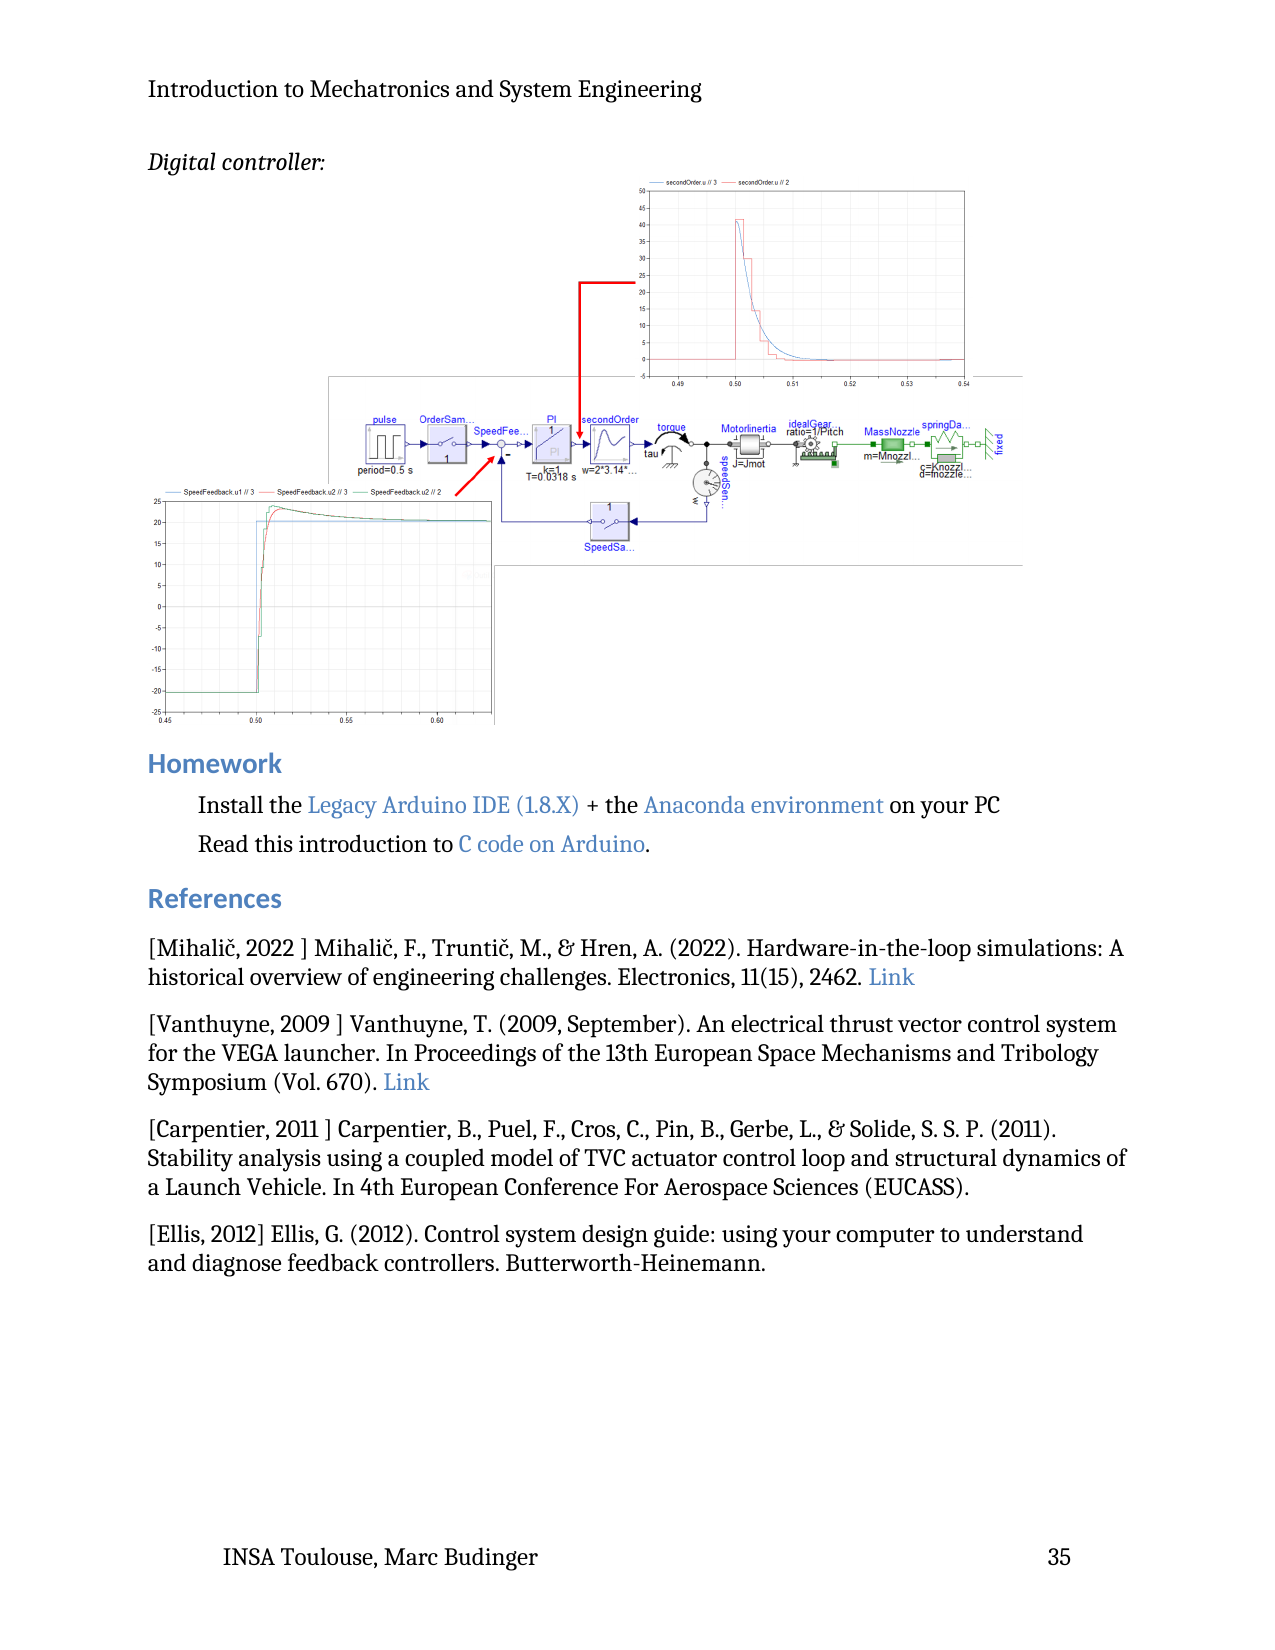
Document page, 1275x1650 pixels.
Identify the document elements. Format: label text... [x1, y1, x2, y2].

subtitle References [148, 880, 1127, 915]
picture [147, 176, 1023, 725]
text [Ellis, 2012] Ellis, G. (2012). Control system design guide: using your computer to understand and diagnose feedback controllers. Butterworth-Heinemann. [148, 1220, 1127, 1278]
text [Vanthuyne, 2009 ] Vanthuyne, T. (2009, September). An electrical thrust vector control system for the VEGA launcher. In Proceedings of the 13th European Space Mechanisms and Tribology Symposium (Vol. 670). Link [148, 1010, 1127, 1097]
text Install the Legacy Arduino IDE (1.8.X) + the Anaconda environment on your PC [198, 791, 1077, 820]
text [Carpentier, 2011 ] Carpentier, B., Puel, F., Cros, C., Pin, B., Gerbe, L., & Solide, S. S. P. (2011). Stability analysis using a coupled model of TVC actuator control loop and structural dynamics of a Launch Vehicle. In 4th European Conference For Aerospace Sciences (EUCASS). [148, 1115, 1127, 1202]
text Read this introduction to C code on Arduino. [198, 830, 1077, 859]
subtitle Homework [148, 745, 1127, 781]
text [Mihalič, 2022 ] Mihalič, F., Truntič, M., & Hren, A. (2022). Hardware-in-the-loop simulations: A historical overview of engineering challenges. Electronics, 11(15), 2462. Link [148, 934, 1127, 992]
